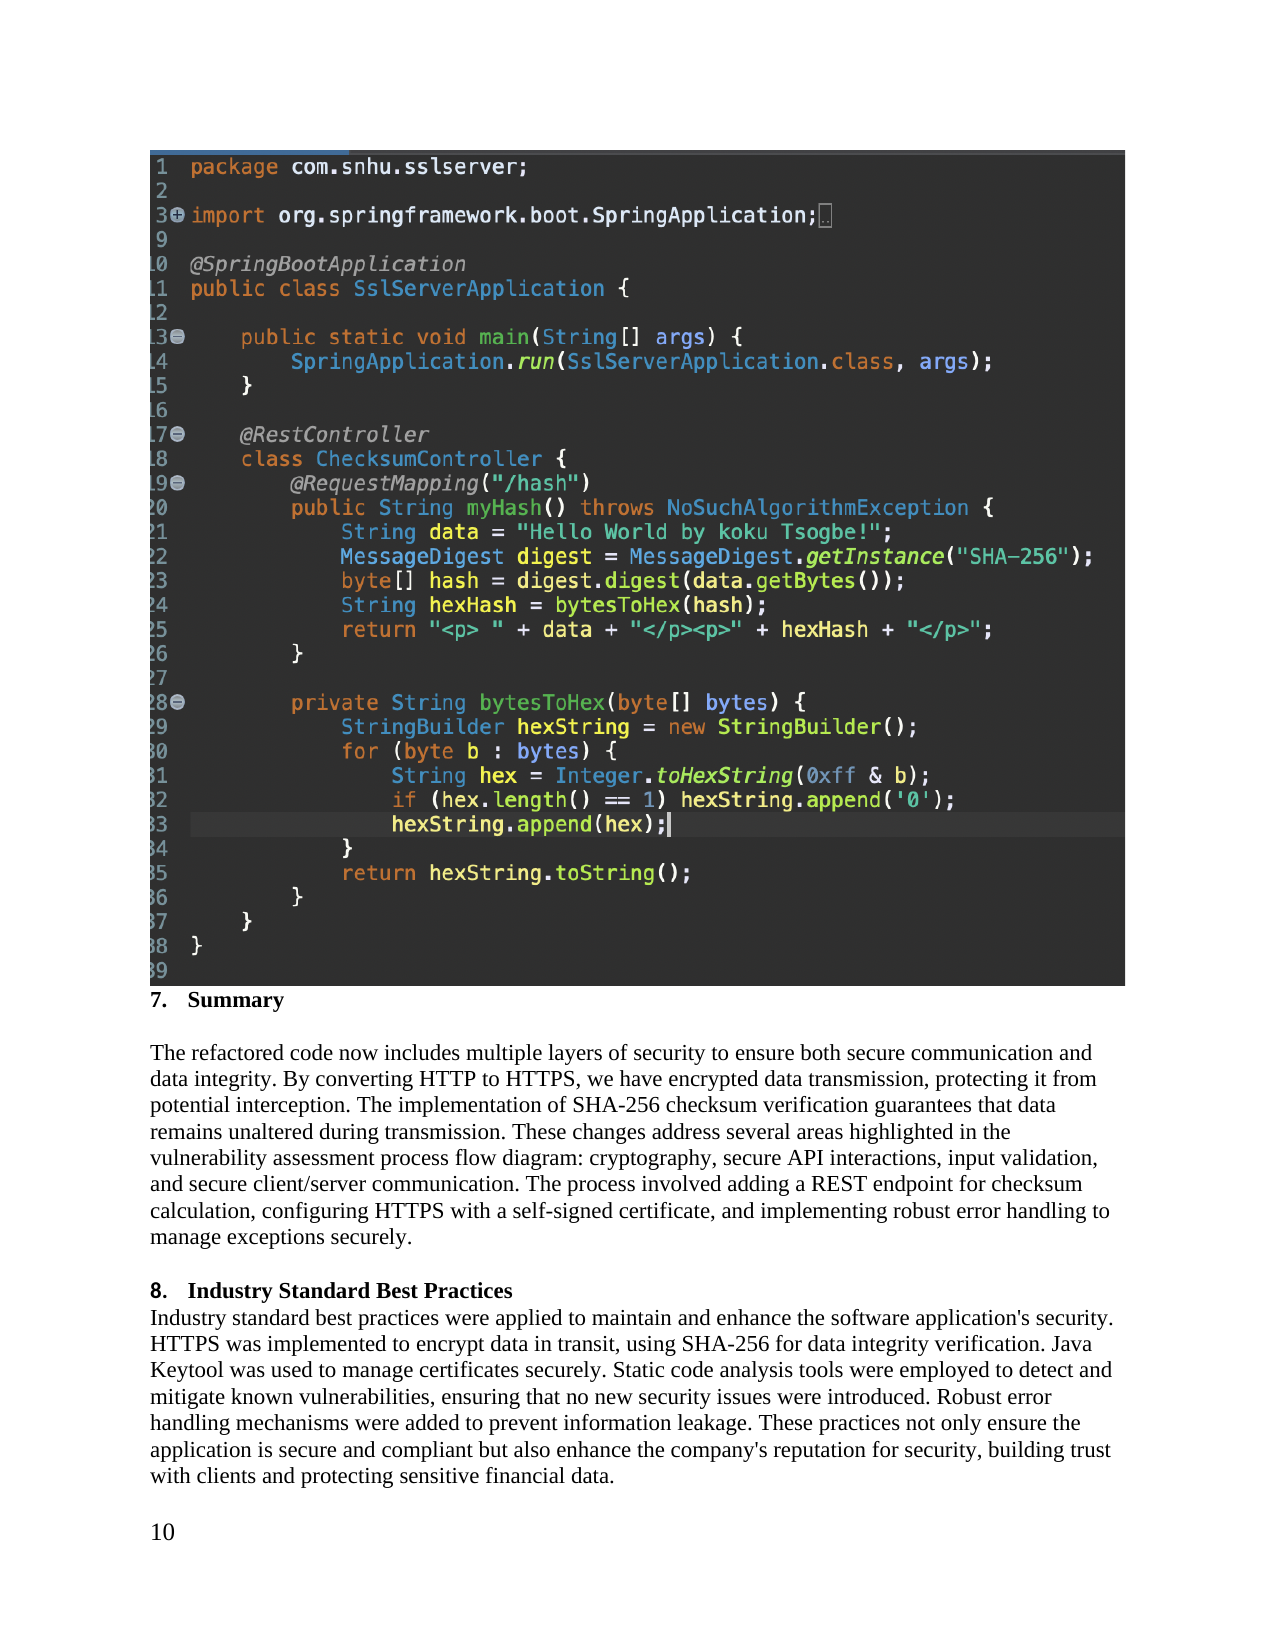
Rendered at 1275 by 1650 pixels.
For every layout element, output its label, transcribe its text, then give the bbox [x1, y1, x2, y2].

subtitle Industry Standard Best Practices [150, 1276, 1125, 1304]
text The refactored code now includes multiple layers of security to ensure both secure communication and data integrity. By converting HTTP to HTTPS, we have encrypted data transmission, protecting it from potential interception. The implementation of SHA-256 checksum verification guarantees that data remains unaltered during transmission. These changes address several areas highlighted in the vulnerability assessment process flow diagram: cryptography, secure API interactions, input validation, and secure client/server communication. The process involved adding a REST endpoint for checksum calculation, configuring HTTPS with a self-signed certificate, and implementing robust error handling to manage exceptions securely. [150, 1039, 1125, 1249]
text Industry standard best practices were applied to maintain and enhance the software application's security. HTTPS was implemented to encrypt data in transit, using SHA-256 for data integrity verification. Java Keytool was used to manage certificates securely. Static code analysis tools were employed to detect and mitigate known vulnerabilities, ensuring that no new security issues were introduced. Robust error handling mechanisms were added to prevent information leakage. These practices not only ensure the application is secure and compliant but also enhance the company's reputation for security, building trust with clients and protecting sensitive financial data. [150, 1304, 1125, 1488]
picture [150, 150, 1125, 986]
subtitle Summary [150, 986, 1125, 1012]
